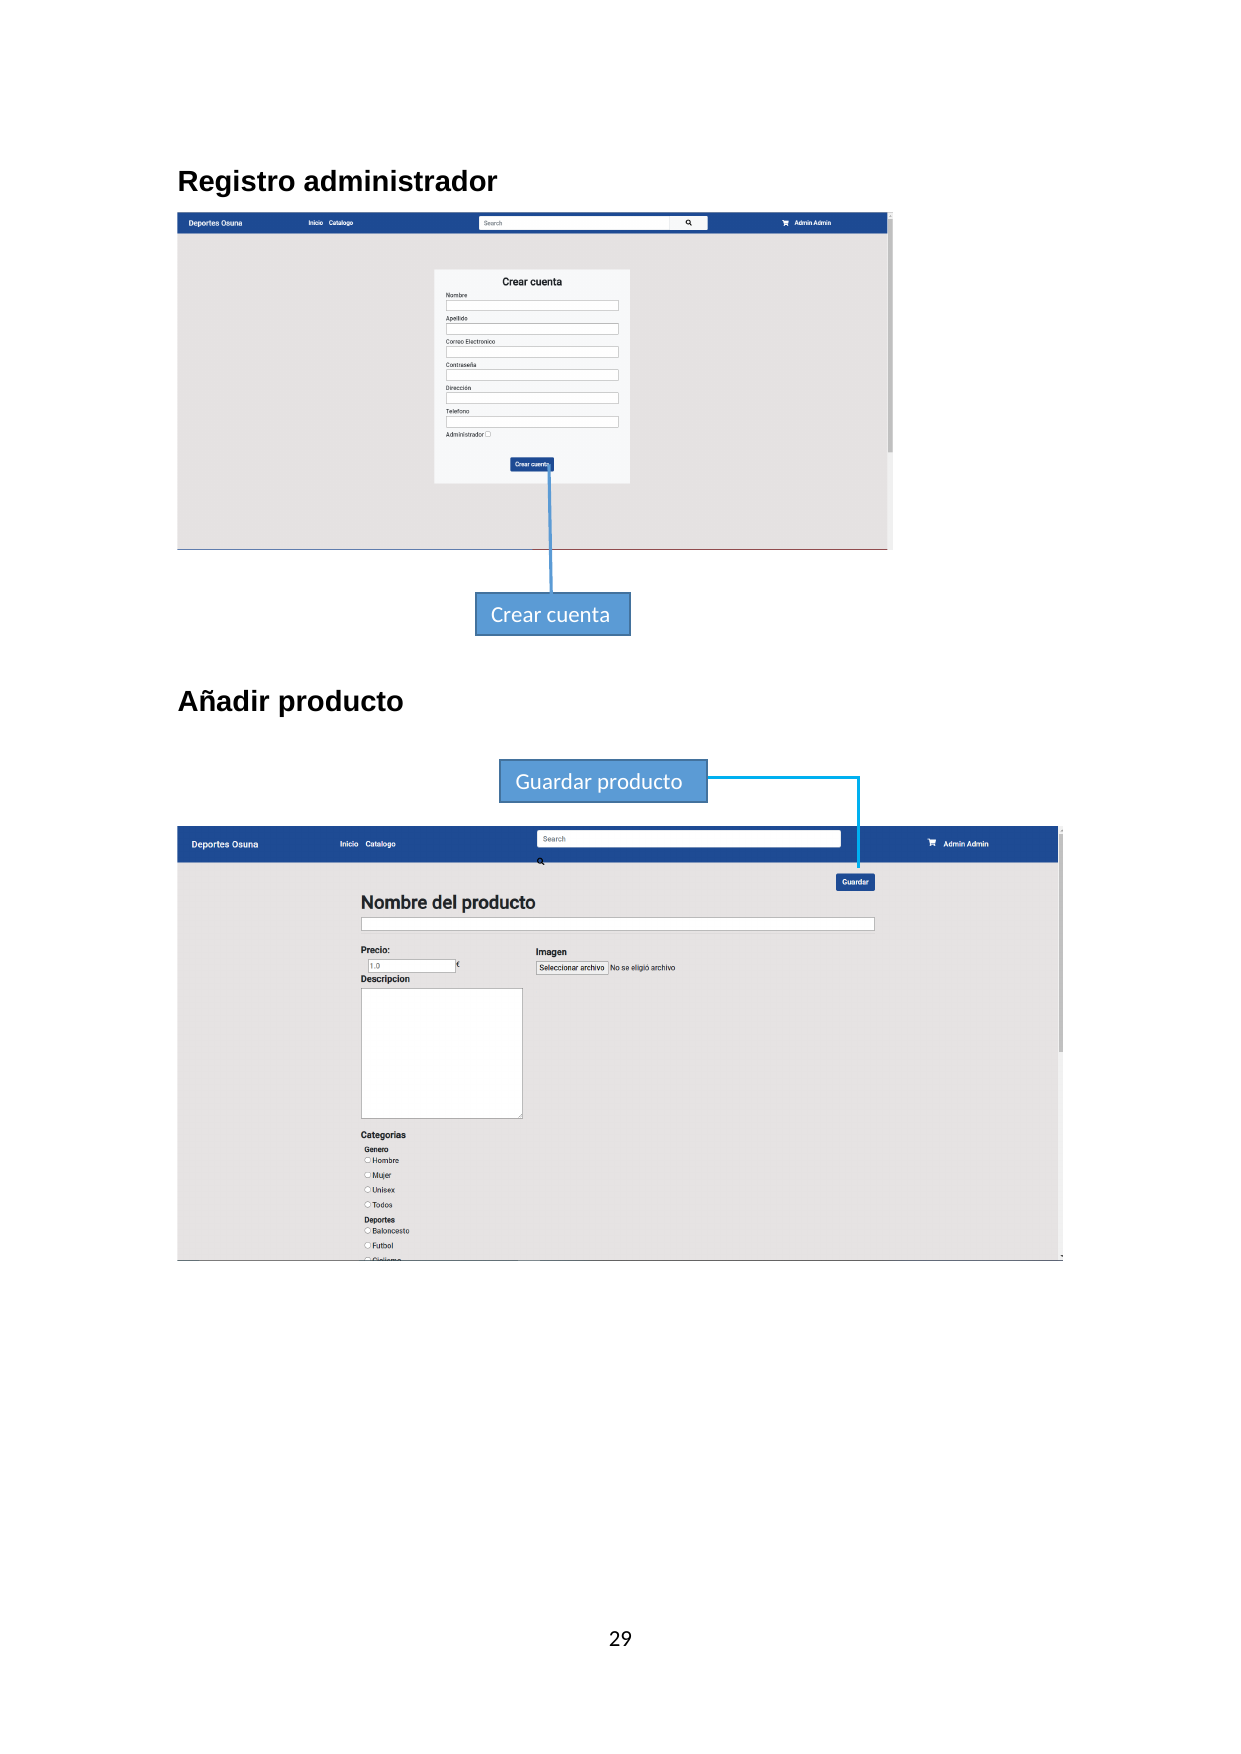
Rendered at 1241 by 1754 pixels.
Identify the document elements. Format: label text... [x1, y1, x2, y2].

picture [177, 826, 1063, 1261]
subtitle Añadir producto [177, 684, 1063, 718]
picture [177, 212, 893, 550]
subtitle Registro administrador [177, 164, 1063, 198]
